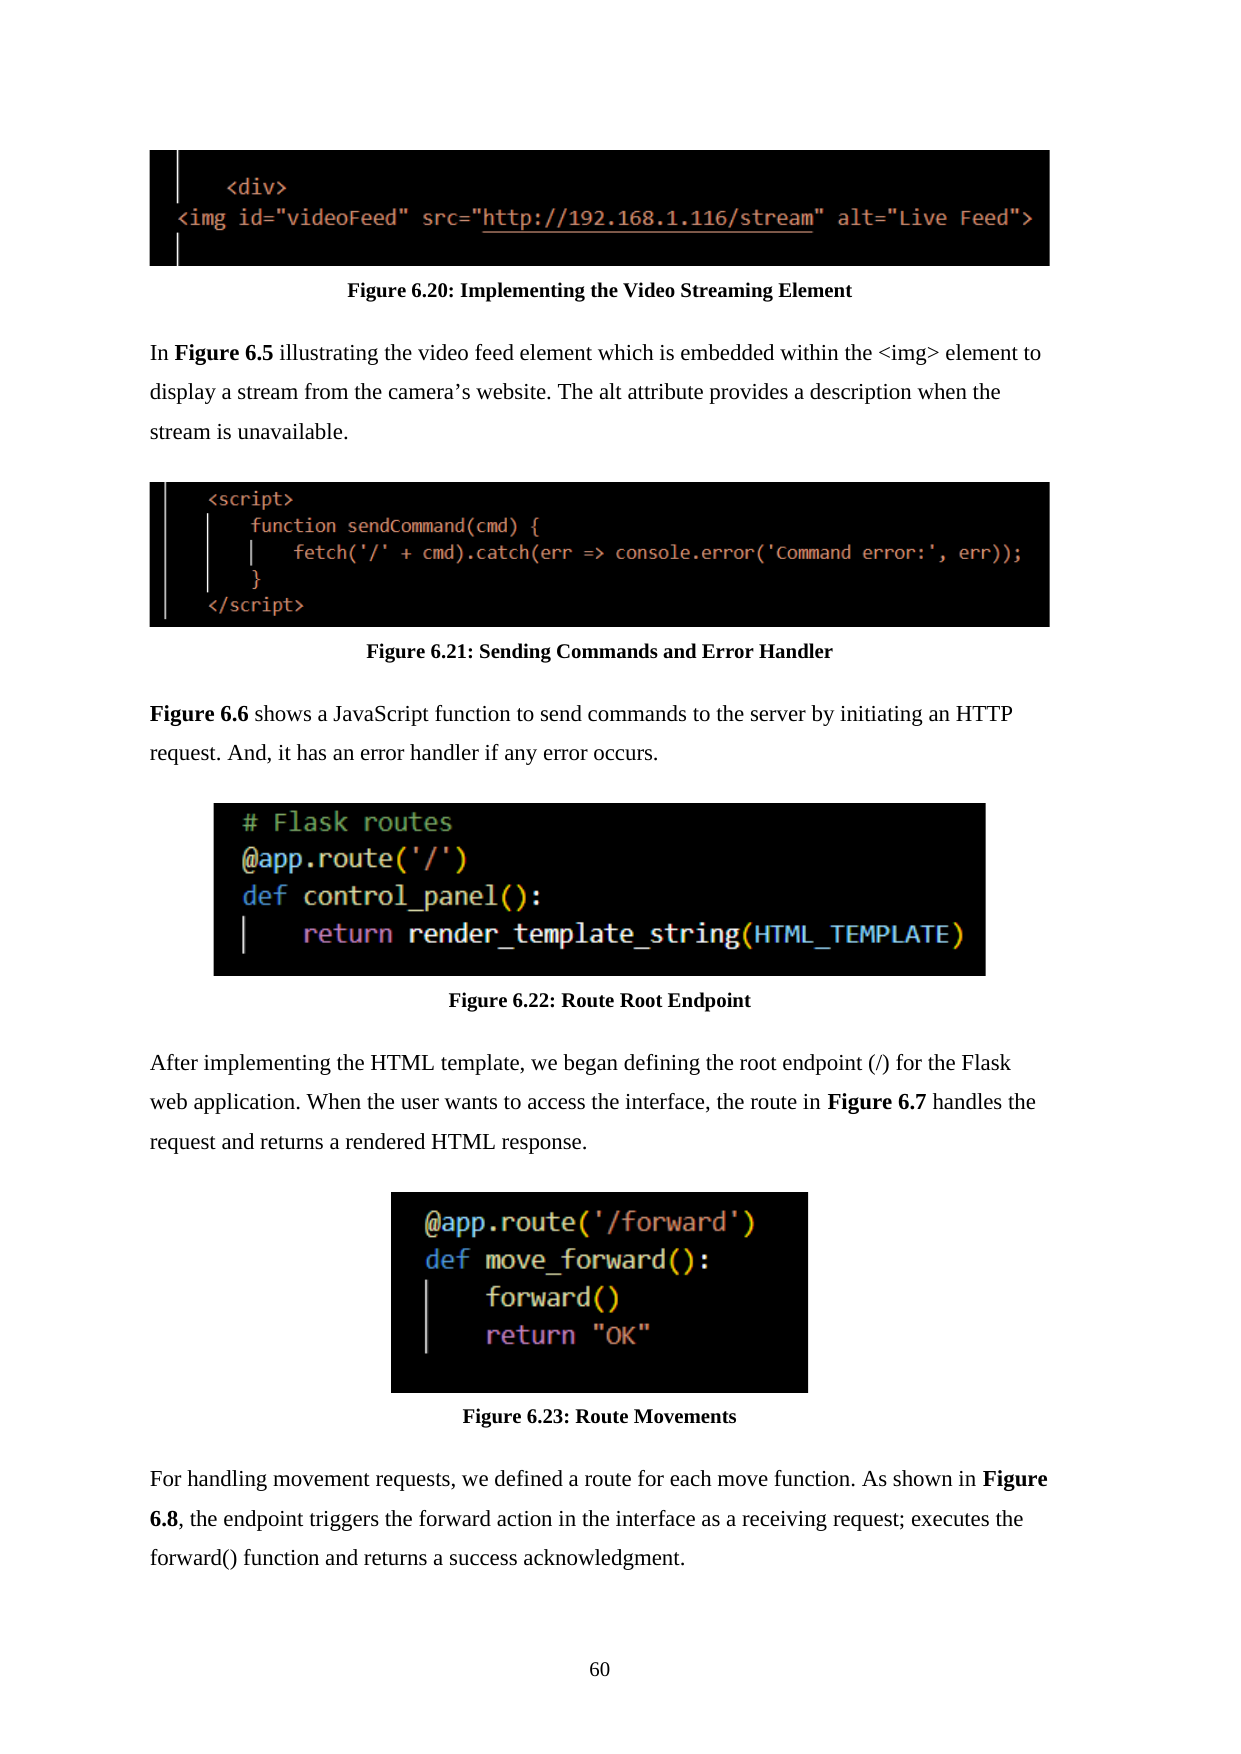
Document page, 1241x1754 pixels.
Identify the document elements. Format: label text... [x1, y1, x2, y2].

text In Figure 6.5 illustrating the video feed element which is embedded within the <img> element to display a stream from the camera’s website. The alt attribute provides a description when the stream is unavailable. [149, 339, 1050, 444]
text Figure 6.6 shows a JavaScript function to send commands to the server by initiating an HTTP request. And, it has an error handler if any error occurs. [149, 700, 1050, 766]
text After implementing the HTML template, we began defining the root endpoint (/) for the Flask web application. When the user wants to access the interface, the route in Figure 6.7 handles the request and returns a rendered HTML response. [149, 1049, 1050, 1154]
text For handling movement requests, we defined a route for each move function. As shown in Figure 6.8, the endpoint triggers the forward action in the interface as a receiving request; executes the forward() function and returns a success acknowledgment. [149, 1465, 1050, 1571]
picture [149, 150, 1050, 266]
picture [213, 803, 986, 976]
picture [149, 482, 1050, 627]
picture [391, 1192, 809, 1393]
